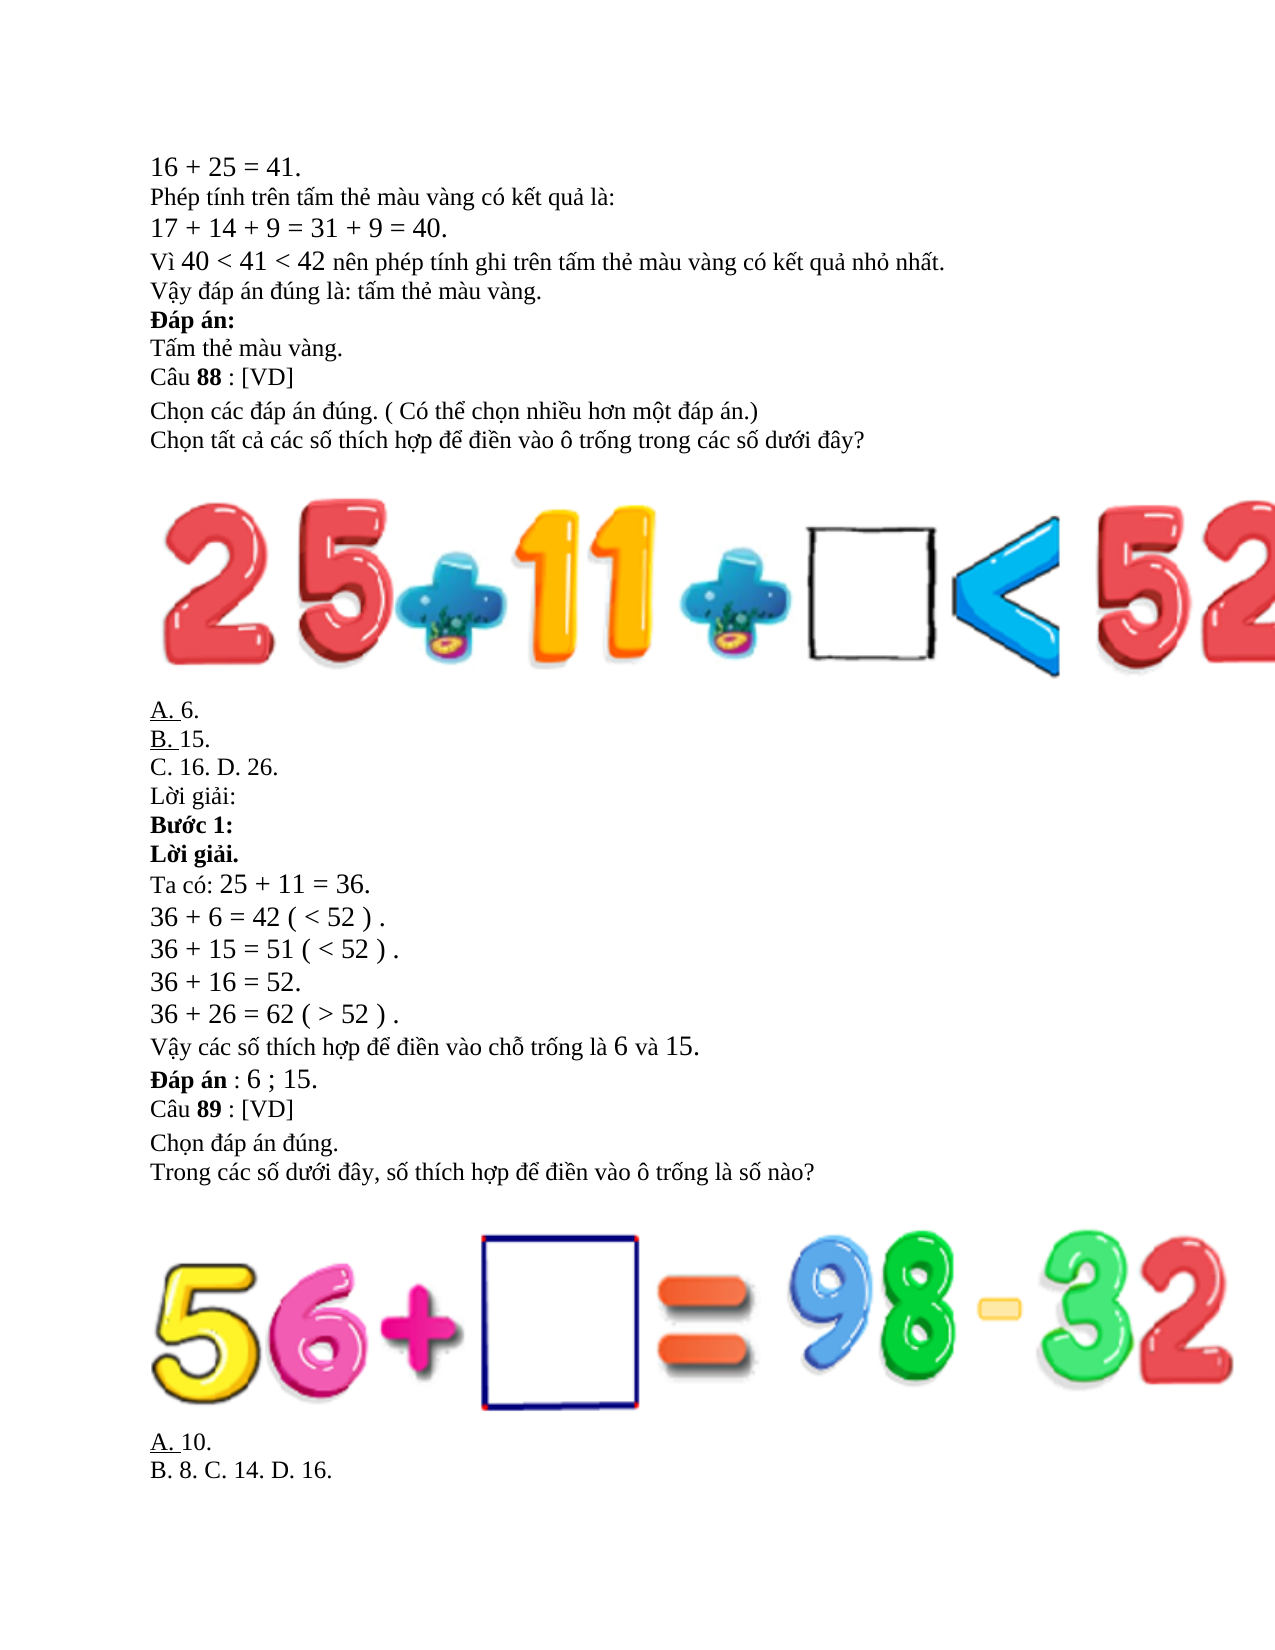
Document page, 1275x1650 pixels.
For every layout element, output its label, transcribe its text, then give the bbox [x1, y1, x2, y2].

text B. 15. [150, 724, 1125, 752]
picture [150, 1214, 1243, 1422]
text A. 6. [150, 695, 1125, 724]
text Chọn các đáp án đúng. ( Có thể chọn nhiều hơn một đáp án.) Chọn tất cả các số thích hợp để điền vào ô trống trong các số dưới đây? [150, 396, 1125, 482]
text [150, 150, 1125, 362]
text Câu 88 : [VD] [150, 362, 1125, 391]
text Lời giải: [150, 781, 1125, 810]
text Lời giải. Ta có: 25 + 11 = 36. 36 + 6 = 42 ( < 52 ) . 36 + 15 = 51 ( < 52 ) . 36 + 16 = 52. 36 + 26 = 62 ( > 52 ) . Vậy các số thích hợp để điền vào chỗ trống là 6 và 15. Đáp án : 6 ; 15. [150, 839, 1125, 1094]
text Câu 89 : [VD] [150, 1094, 1125, 1123]
text Bước 1: [150, 810, 1125, 839]
text Chọn đáp án đúng. Trong các số dưới đây, số thích hợp để điền vào ô trống là số nào? [150, 1128, 1125, 1214]
picture [150, 482, 1275, 690]
text C. 16. D. 26. [150, 752, 1125, 781]
text B. 8. C. 14. D. 16. [150, 1456, 1125, 1484]
text A. 10. [150, 1427, 1125, 1456]
